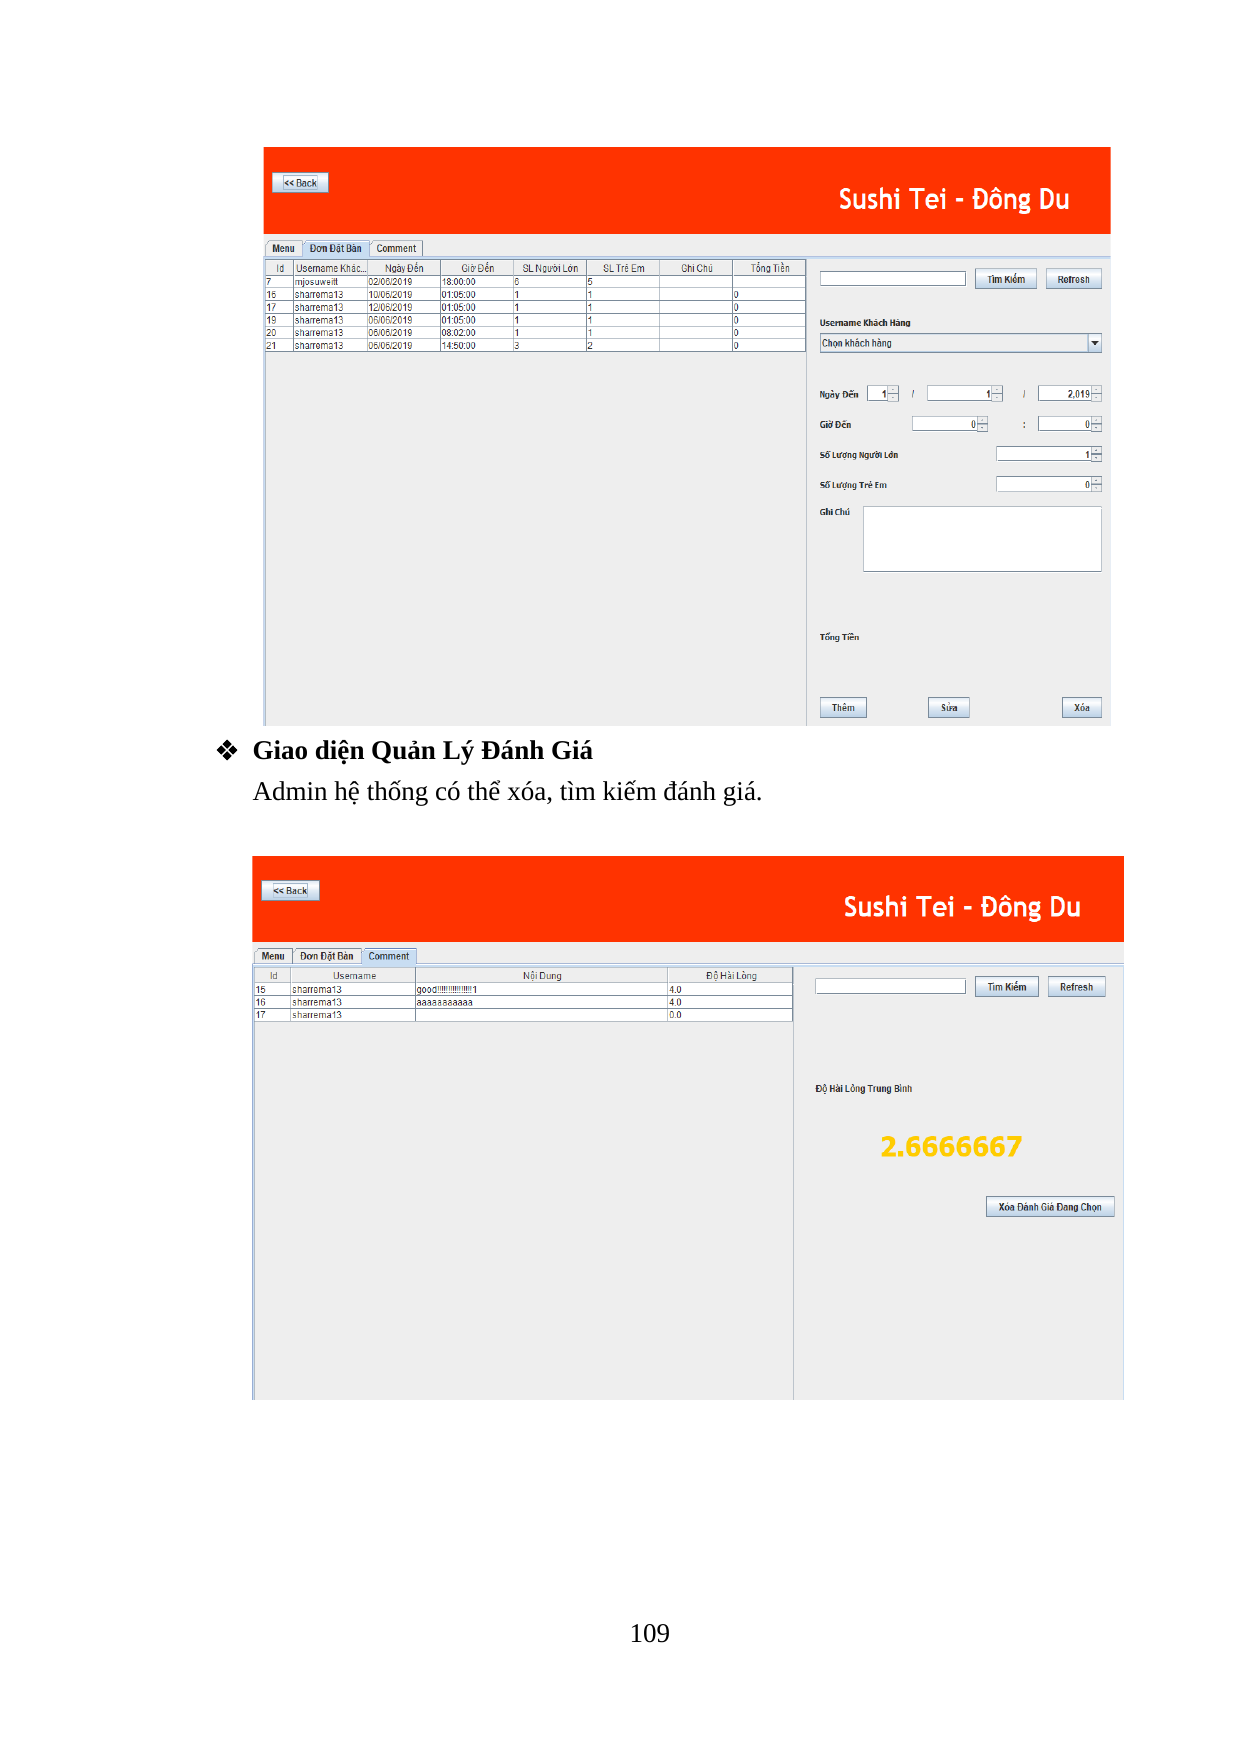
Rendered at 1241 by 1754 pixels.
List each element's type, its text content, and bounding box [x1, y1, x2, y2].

list Giao diện Quản Lý Đánh Giá [215, 734, 1122, 766]
picture [252, 856, 1124, 1400]
list Admin hệ thống có thể xóa, tìm kiếm đánh giá. [252, 775, 1122, 806]
picture [263, 147, 1111, 726]
